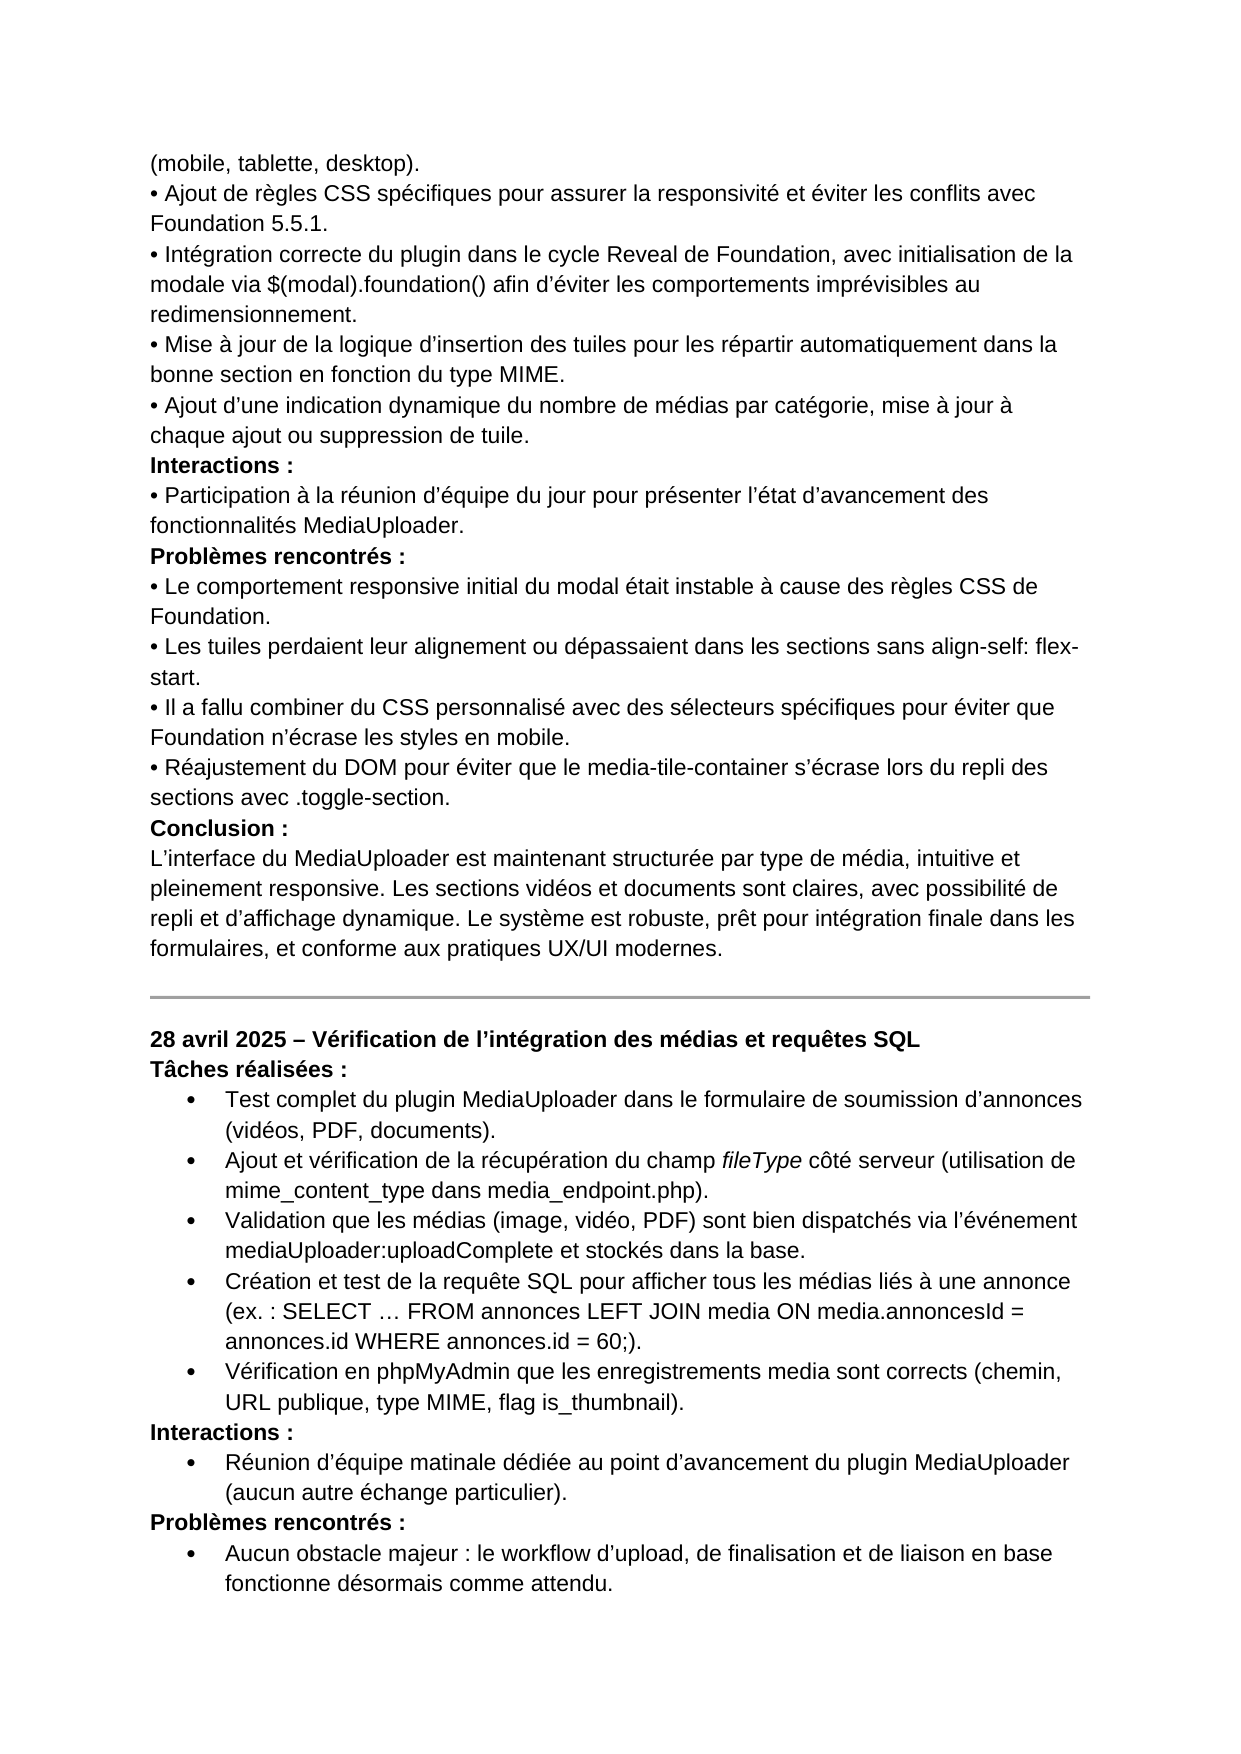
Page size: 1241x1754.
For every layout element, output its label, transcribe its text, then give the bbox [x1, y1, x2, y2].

text Problèmes rencontrés : • Le comportement responsive initial du modal était instable à cause des règles CSS de Foundation. • Les tuiles perdaient leur alignement ou dépassaient dans les sections sans align-self: flex-start. • Il a fallu combiner du CSS personnalisé avec des sélecteurs spécifiques pour éviter que Foundation n’écrase les styles en mobile. • Réajustement du DOM pour éviter que le media-tile-container s’écrase lors du repli des sections avec .toggle-section. [150, 543, 1090, 811]
list Test complet du plugin MediaUploader dans le formulaire de soumission d’annonces (vidéos, PDF, documents). [187, 1086, 1090, 1143]
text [150, 150, 1090, 448]
list Aucun obstacle majeur : le workflow d’upload, de finalisation et de liaison en base fonctionne désormais comme attendu. [187, 1539, 1090, 1596]
text Problèmes rencontrés : [150, 1509, 1090, 1536]
list Vérification en phpMyAdmin que les enregistrements media sont corrects (chemin, URL publique, type MIME, flag is_thumbnail). [187, 1358, 1090, 1415]
list Validation que les médias (image, vidéo, PDF) sont bien dispatchés via l’événement mediaUploader:uploadComplete et stockés dans la base. [187, 1207, 1090, 1264]
list Ajout et vérification de la récupération du champ fileType côté serveur (utilisation de mime_content_type dans media_endpoint.php). [187, 1147, 1090, 1203]
text Interactions : [150, 1419, 1090, 1445]
text Conclusion : L’interface du MediaUploader est maintenant structurée par type de média, intuitive et pleinement responsive. Les sections vidéos et documents sont claires, avec possibilité de repli et d’affichage dynamique. Le système est robuste, prêt pour intégration finale dans les formulaires, et conforme aux pratiques UX/UI modernes. [150, 814, 1090, 962]
list Réunion d’équipe matinale dédiée au point d’avancement du plugin MediaUploader (aucun autre échange particulier). [187, 1449, 1090, 1506]
list Création et test de la requête SQL pour afficher tous les médias liés à une annonce (ex. : SELECT … FROM annonces LEFT JOIN media ON media.annoncesId = annonces.id WHERE annonces.id = 60;). [187, 1268, 1090, 1354]
text Interactions : • Participation à la réunion d’équipe du jour pour présenter l’état d’avancement des fonctionnalités MediaUploader. [150, 452, 1090, 539]
text Tâches réalisées : [150, 1056, 1090, 1083]
text 28 avril 2025 – Vérification de l’intégration des médias et requêtes SQL [150, 1026, 1090, 1052]
